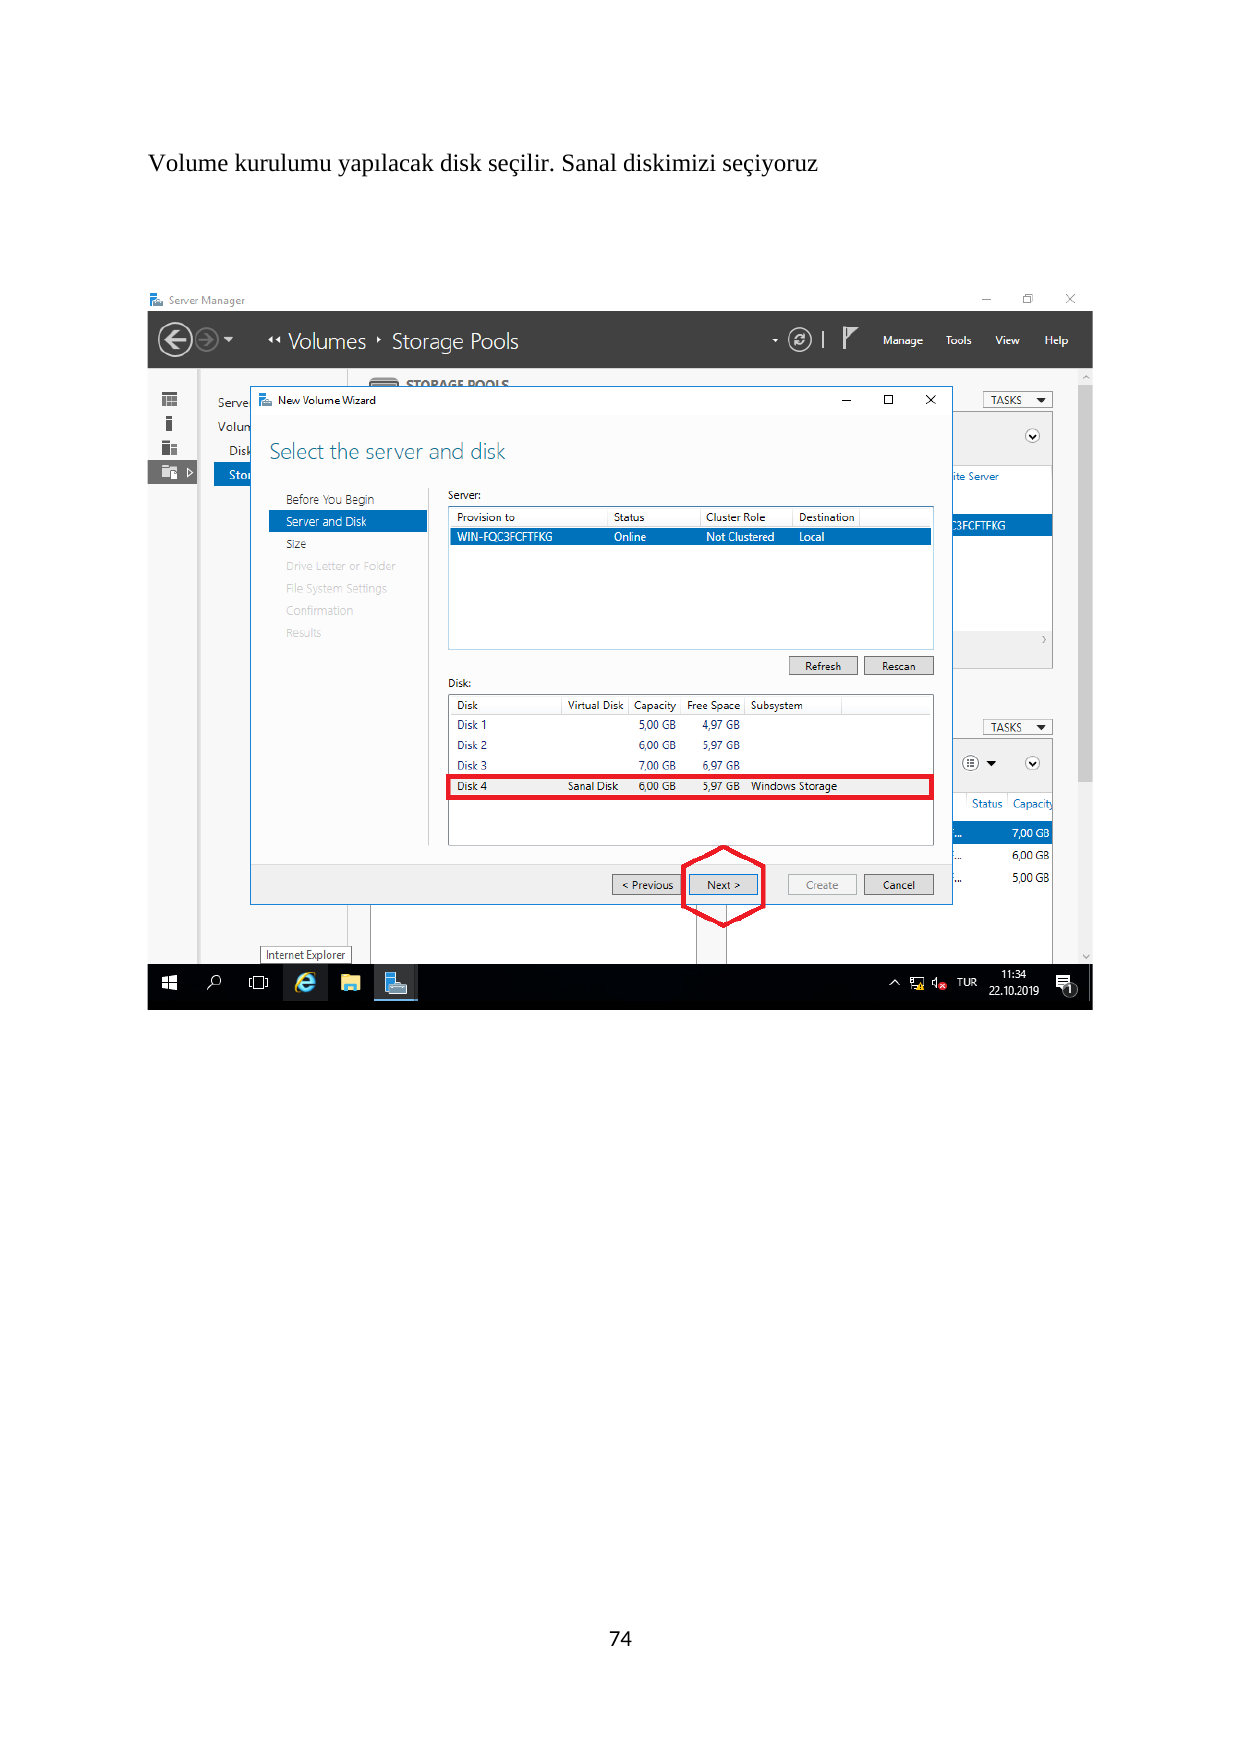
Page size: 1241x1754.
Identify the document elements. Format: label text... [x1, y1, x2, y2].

text Volume kurulumu yapılacak disk seçilir. Sanal diskimizi seçiyoruz [148, 148, 1093, 176]
picture [147, 290, 1093, 1010]
